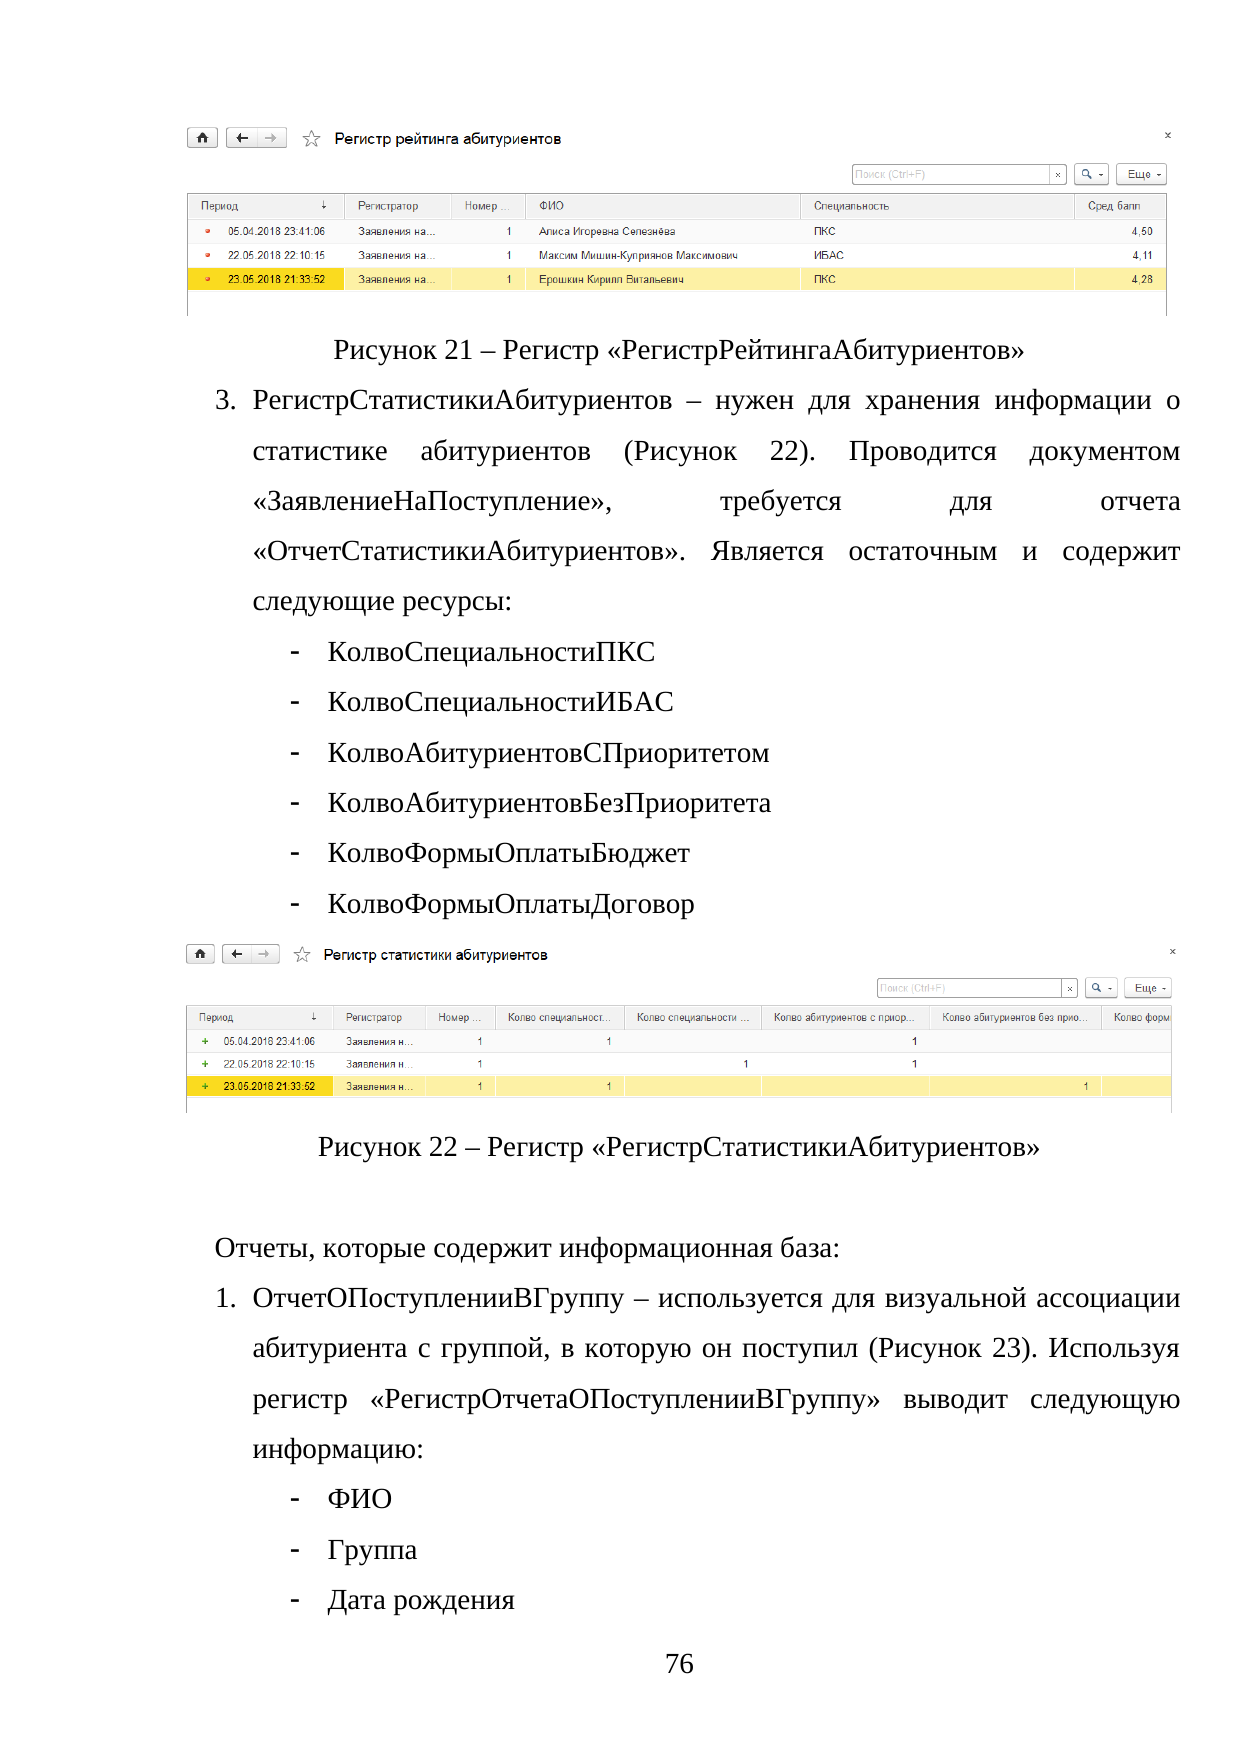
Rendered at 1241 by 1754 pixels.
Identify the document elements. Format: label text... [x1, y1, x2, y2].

list Дата рождения [290, 1582, 1181, 1616]
list Группа [290, 1532, 1181, 1565]
list КолвоСпециальностиИБАС [290, 684, 1181, 718]
picture [177, 936, 1182, 1113]
list КолвоФормыОплатыБюджет [290, 836, 1181, 869]
list РегистрСтатистикиАбитуриентов – нужен для хранения информации о статистике абитуриентов (Рисунок 22). Проводится документом «ЗаявлениеНаПоступление», требуется для отчета «ОтчетСтатистикиАбитуриентов». Является остаточным и содержит следующие ресурсы: [215, 382, 1181, 617]
list КолвоФормыОплатыДоговор [290, 886, 1181, 919]
list КолвоАбитуриентовСПриоритетом [290, 735, 1181, 768]
list КолвоАбитуриентовБезПриоритета [290, 785, 1181, 819]
text Рисунок 22 – Регистр «РегистрСтатистикиАбитуриентов» [177, 1129, 1181, 1163]
list ОтчетОПоступленииВГруппу – используется для визуальной ассоциации абитуриента с группой, в которую он поступил (Рисунок 23). Используя регистр «РегистрОтчетаОПоступленииВГруппу» выводит следующую информацию: [215, 1280, 1181, 1464]
picture [177, 118, 1182, 316]
text Рисунок 21 – Регистр «РегистрРейтингаАбитуриентов» [177, 332, 1181, 366]
list КолвоСпециальностиПКС [290, 634, 1181, 667]
list ФИО [290, 1481, 1181, 1515]
text Отчеты, которые содержит информационная база: [177, 1230, 1181, 1263]
